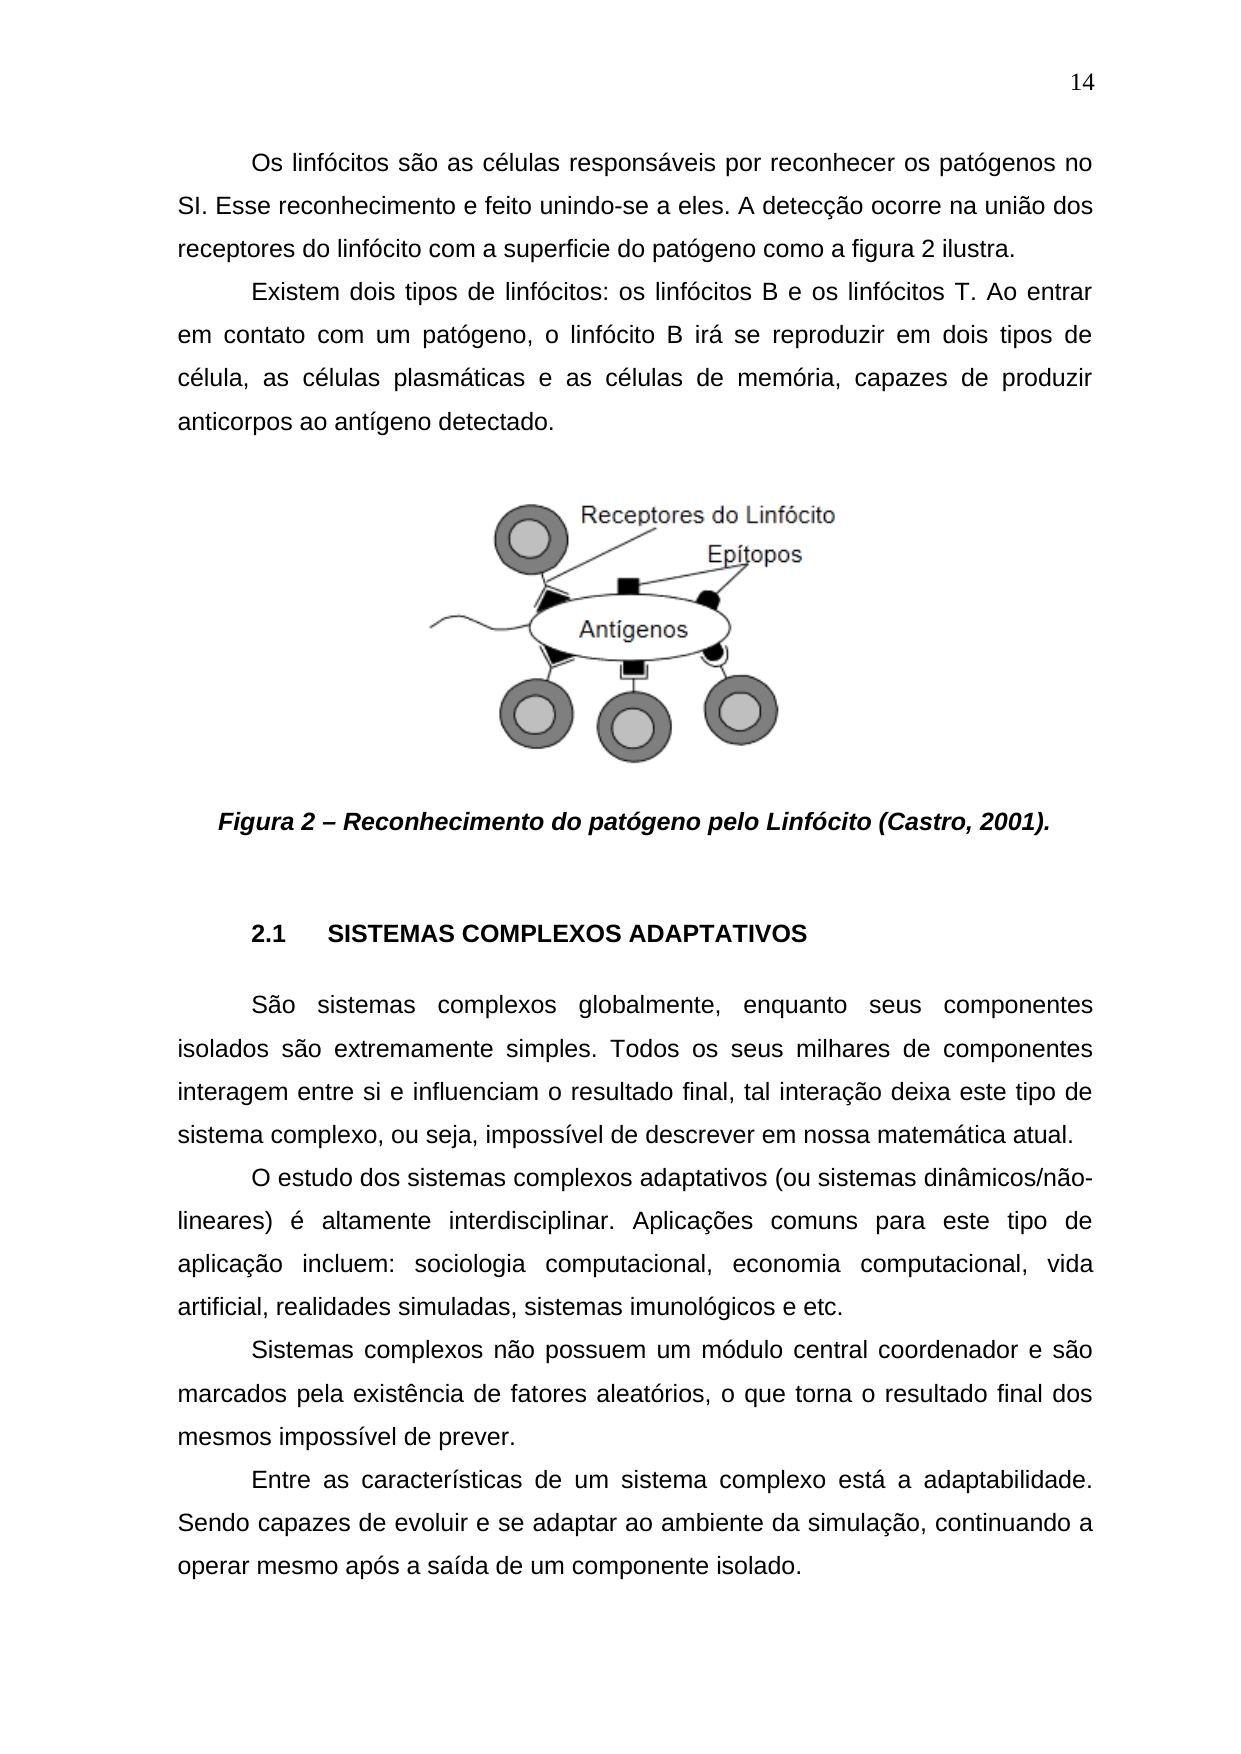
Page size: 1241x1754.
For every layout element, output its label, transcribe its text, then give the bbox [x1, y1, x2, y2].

subtitle 2.1 SISTEMAS COMPLEXOS ADAPTATIVOS [251, 919, 1094, 947]
text Figura 2 – Reconhecimento do patógeno pelo Linfócito (Castro, 2001). [177, 807, 1094, 836]
text Os linfócitos são as células responsáveis por reconhecer os patógenos no SI. Esse reconhecimento e feito unindo-se a eles. A detecção ocorre na união dos receptores do linfócito com a superficie do patógeno como a figura 2 ilustra. [177, 148, 1094, 263]
picture [412, 492, 860, 782]
text Existem dois tipos de linfócitos: os linfócitos B e os linfócitos T. Ao entrar em contato com um patógeno, o linfócito B irá se reproduzir em dois tipos de célula, as células plasmáticas e as células de memória, capazes de produzir anticorpos ao antígeno detectado. [177, 277, 1094, 435]
text Sistemas complexos não possuem um módulo central coordenador e são marcados pela existência de fatores aleatórios, o que torna o resultado final dos mesmos impossível de prever. [177, 1336, 1094, 1451]
text São sistemas complexos globalmente, enquanto seus componentes isolados são extremamente simples. Todos os seus milhares de componentes interagem entre si e influenciam o resultado final, tal interação deixa este tipo de sistema complexo, ou seja, impossível de descrever em nossa matemática atual. [177, 991, 1094, 1149]
text Entre as características de um sistema complexo está a adaptabilidade. Sendo capazes de evoluir e se adaptar ao ambiente da simulação, continuando a operar mesmo após a saída de um componente isolado. [177, 1465, 1094, 1580]
text O estudo dos sistemas complexos adaptativos (ou sistemas dinâmicos/não-lineares) é altamente interdisciplinar. Aplicações comuns para este tipo de aplicação incluem: sociologia computacional, economia computacional, vida artificial, realidades simuladas, sistemas imunológicos e etc. [177, 1163, 1094, 1321]
